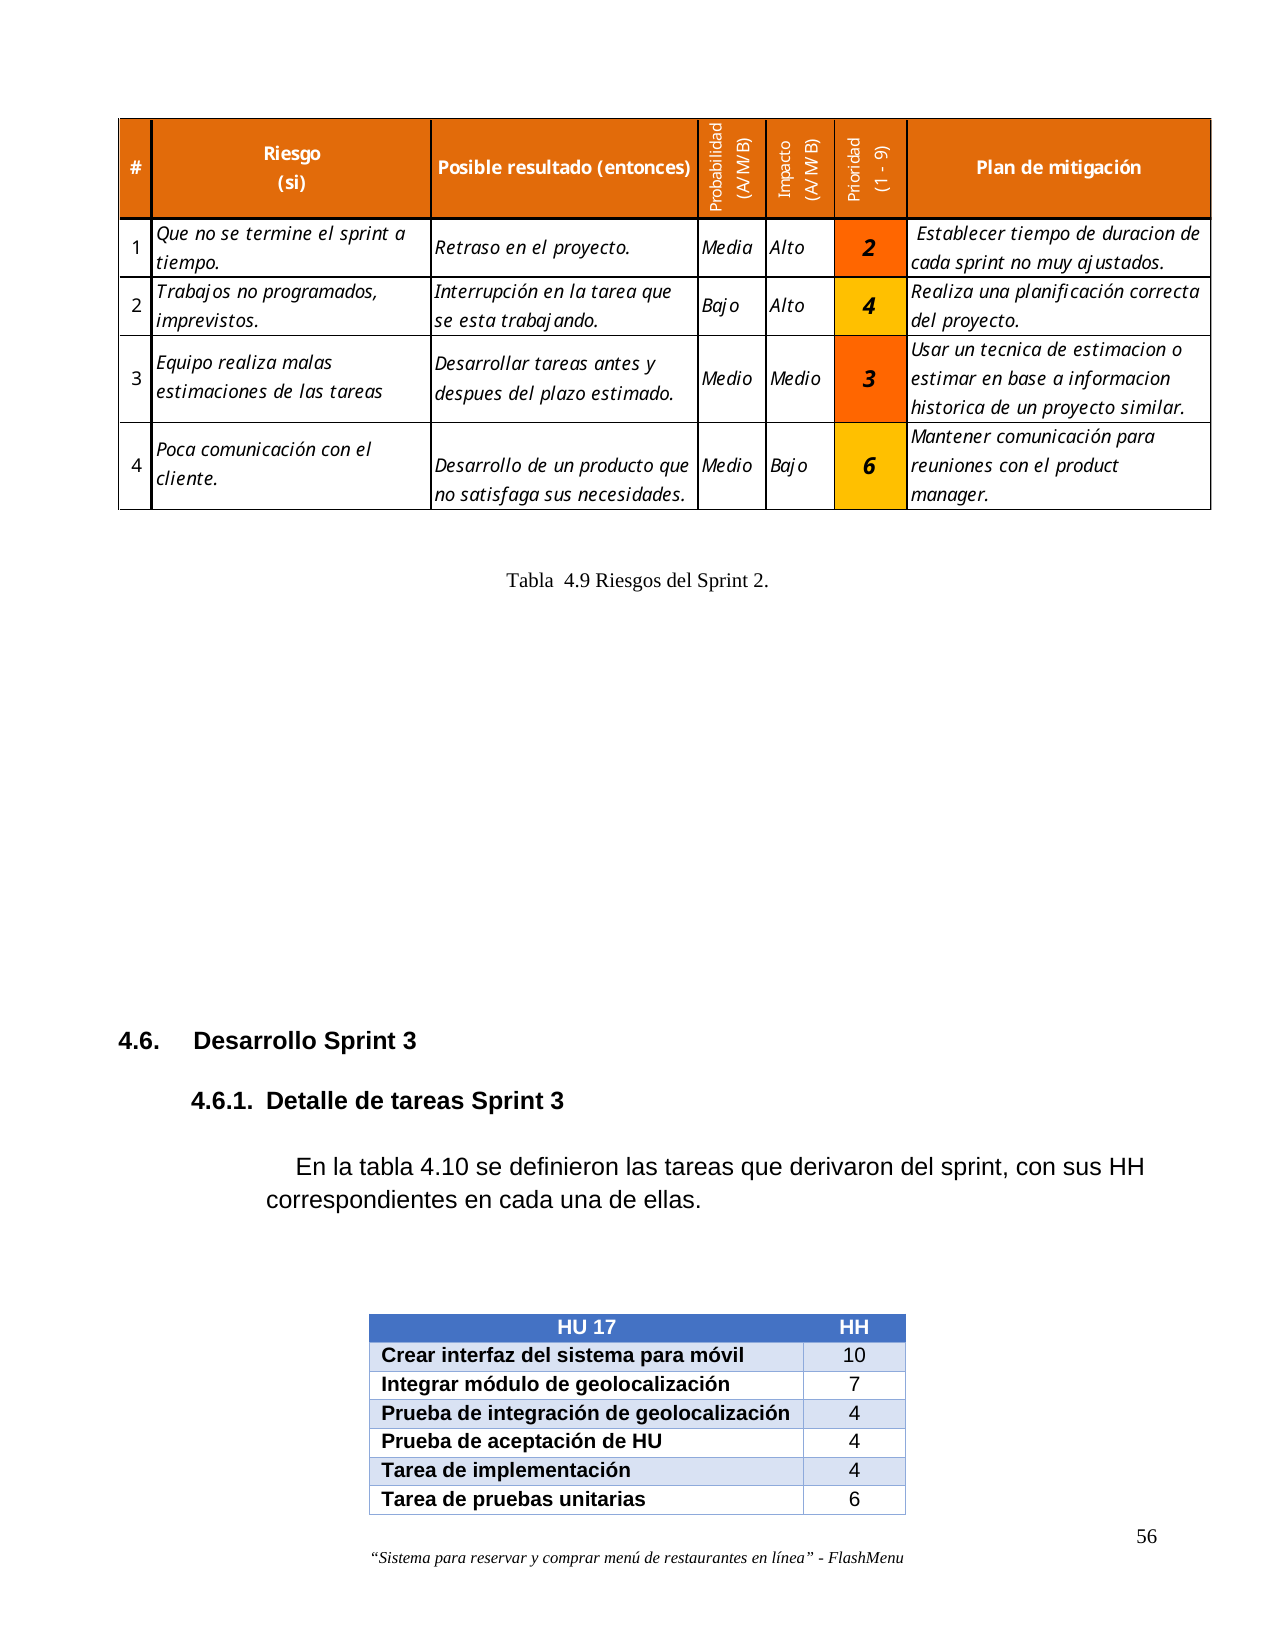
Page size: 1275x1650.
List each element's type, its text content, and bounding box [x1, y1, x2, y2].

text En la tabla 4.10 se definieron las tareas que derivaron del sprint, con sus HH correspondientes en cada una de ellas. [266, 1152, 1157, 1214]
table_cell 4 [804, 1458, 905, 1485]
subtitle Desarrollo Sprint 3 [118, 1026, 1157, 1055]
table_cell Tarea de pruebas unitarias [370, 1486, 803, 1514]
table_cell 4 [804, 1400, 905, 1428]
table_cell Integrar módulo de geolocalización [370, 1372, 803, 1399]
table_cell 4 [804, 1429, 905, 1457]
table_cell 6 [804, 1486, 905, 1514]
table_cell Prueba de integración de geolocalización [370, 1400, 803, 1428]
table_cell Crear interfaz del sistema para móvil [370, 1343, 803, 1371]
table_cell Prueba de aceptación de HU [370, 1429, 803, 1457]
table_cell 7 [804, 1372, 905, 1399]
list Detalle de tareas Sprint 3 [191, 1086, 1157, 1115]
table_cell Tarea de implementación [370, 1458, 803, 1485]
table_cell 10 [804, 1343, 905, 1371]
table_header HU 17 [370, 1315, 803, 1342]
table_header HH [804, 1315, 905, 1342]
